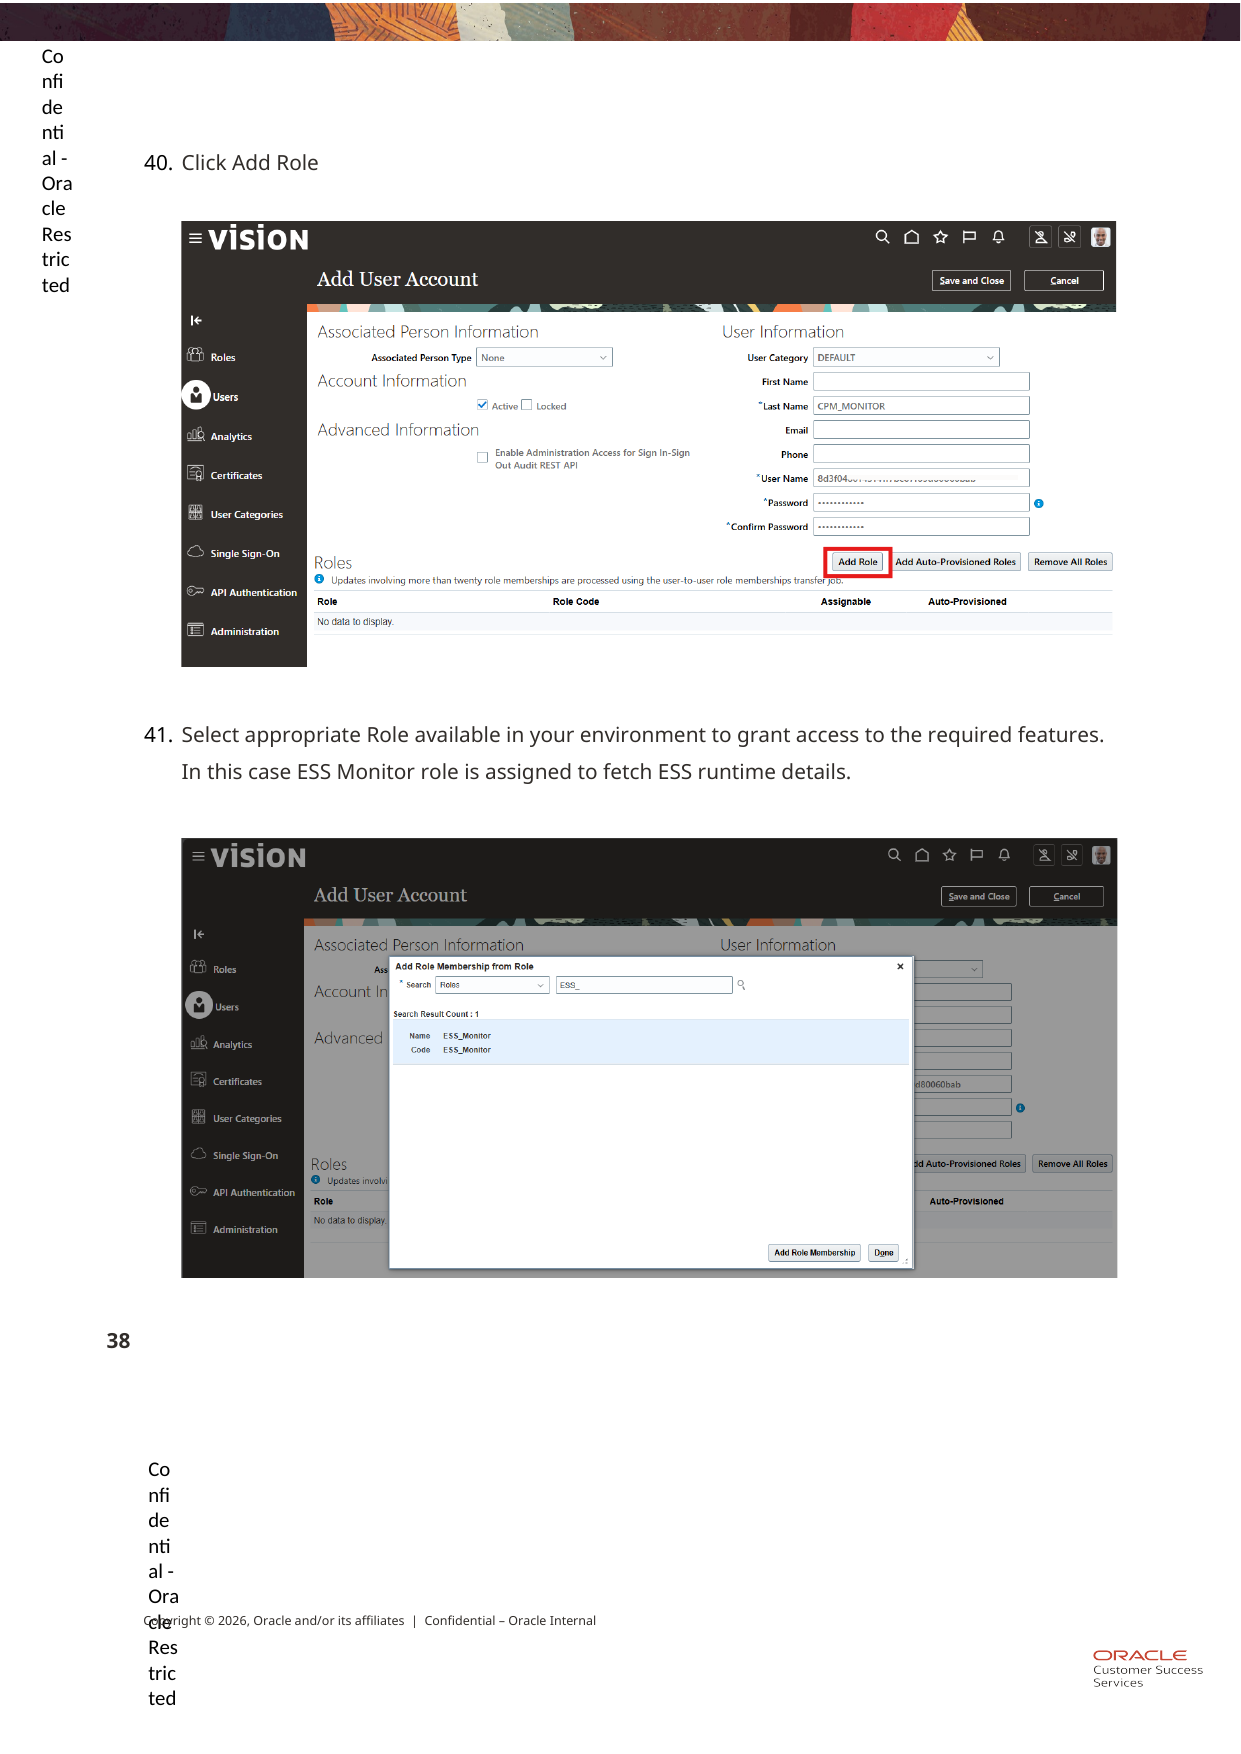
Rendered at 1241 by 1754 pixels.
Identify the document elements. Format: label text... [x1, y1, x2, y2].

picture [0, 3, 1241, 41]
picture [1081, 1640, 1215, 1697]
list Select appropriate Role available in your environment to grant access to the required features. [144, 720, 1134, 749]
picture [181, 838, 1118, 1278]
picture [181, 221, 1117, 667]
text In this case ESS Monitor role is assigned to fetch ESS runtime details. [181, 757, 1134, 785]
list Click Add Role [144, 148, 1134, 176]
